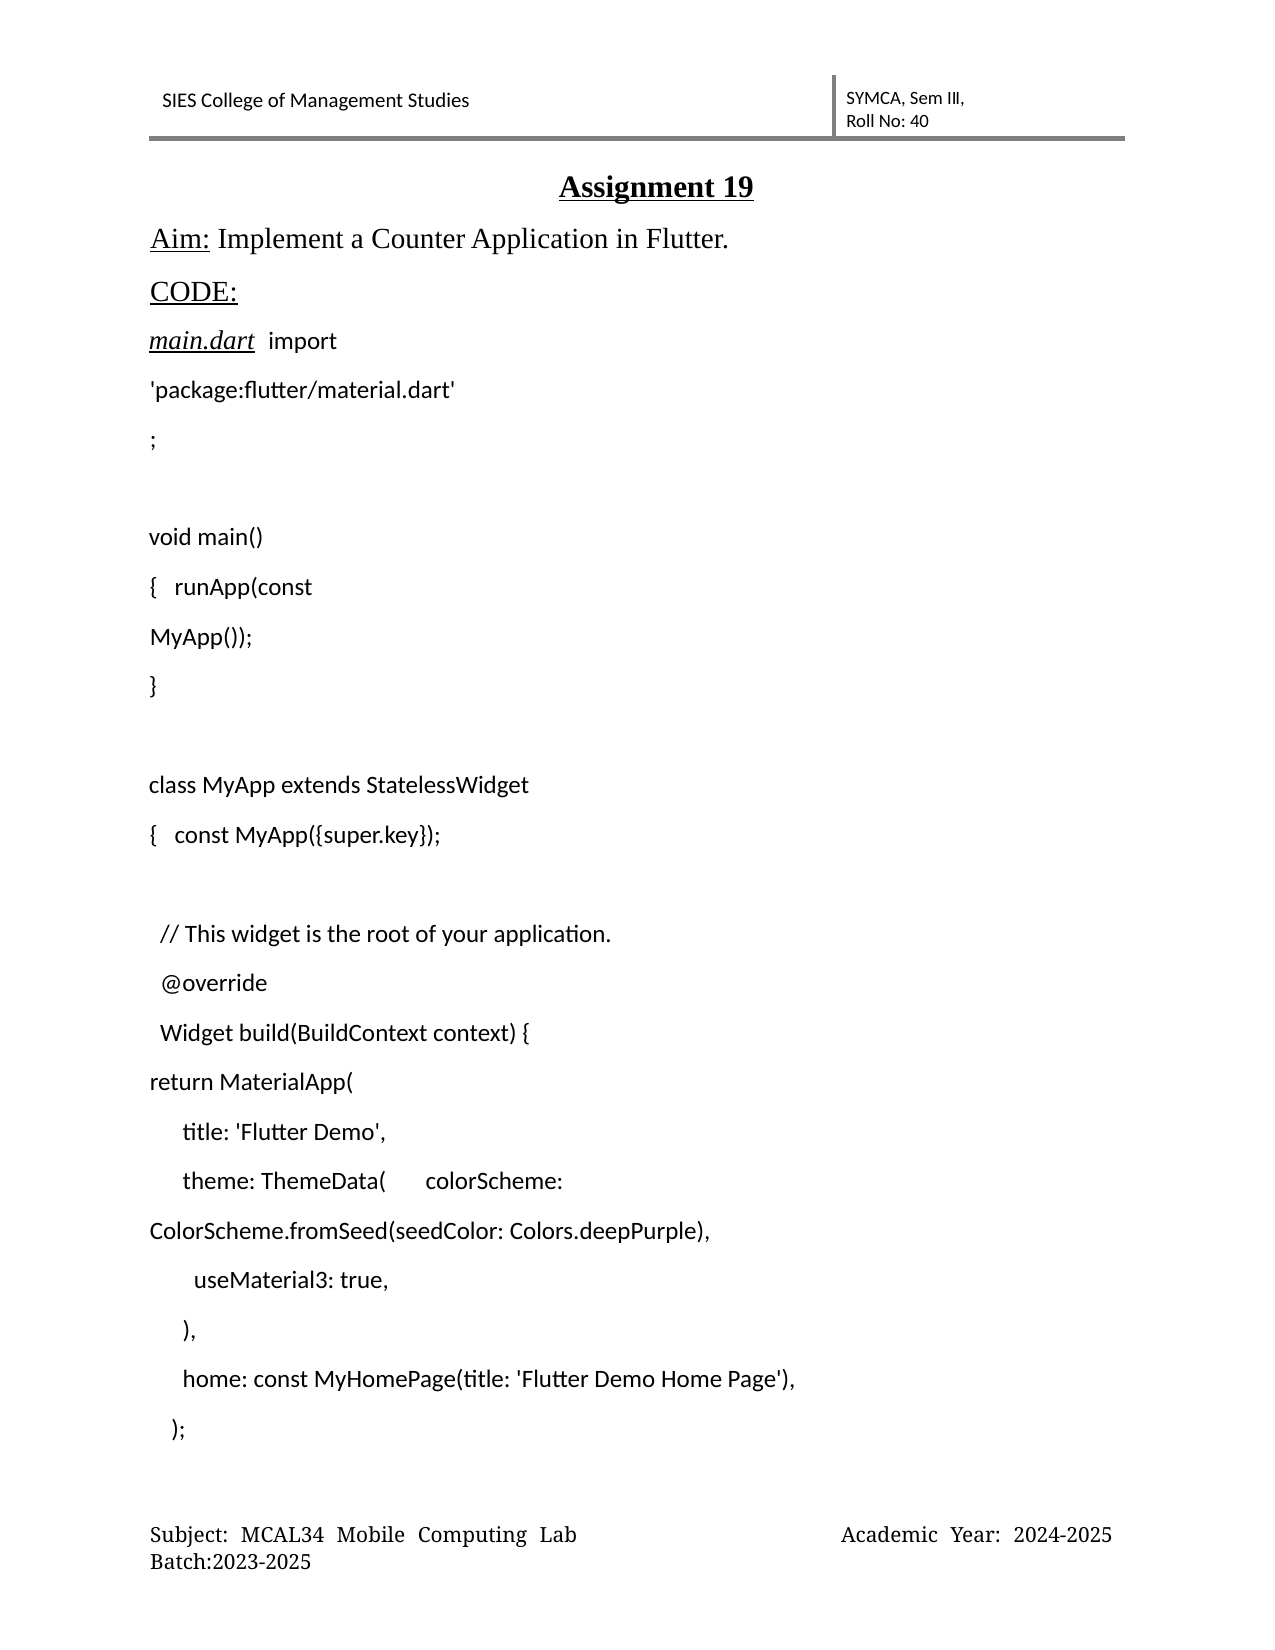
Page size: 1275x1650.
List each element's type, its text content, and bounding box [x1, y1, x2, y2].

text home: const MyHomePage(title: 'Flutter Demo Home Page'), [148, 1364, 824, 1394]
text title: 'Flutter Demo', [148, 1116, 824, 1146]
text void main() { runApp(const MyApp()); [148, 521, 355, 651]
text useMaterial3: true, [148, 1265, 824, 1295]
text CODE: [150, 274, 1098, 307]
text main.dart import 'package:flutter/material.dart'; [148, 324, 457, 453]
text Assignment 19 [558, 168, 1098, 204]
text theme: ThemeData( colorScheme: ColorScheme.fromSeed(seedColor: Colors.deepPurple), [148, 1165, 824, 1246]
text @override [148, 967, 824, 998]
text class MyApp extends StatelessWidget { const MyApp({super.key}); [148, 769, 539, 849]
text ), [148, 1314, 824, 1345]
text Aim: Implement a Counter Application in Flutter. [150, 222, 1098, 255]
text ); [148, 1413, 824, 1444]
text Widget build(BuildContext context) { return MaterialApp( [148, 1017, 536, 1097]
text // This widget is the root of your application. [148, 918, 824, 948]
text } [148, 671, 824, 701]
